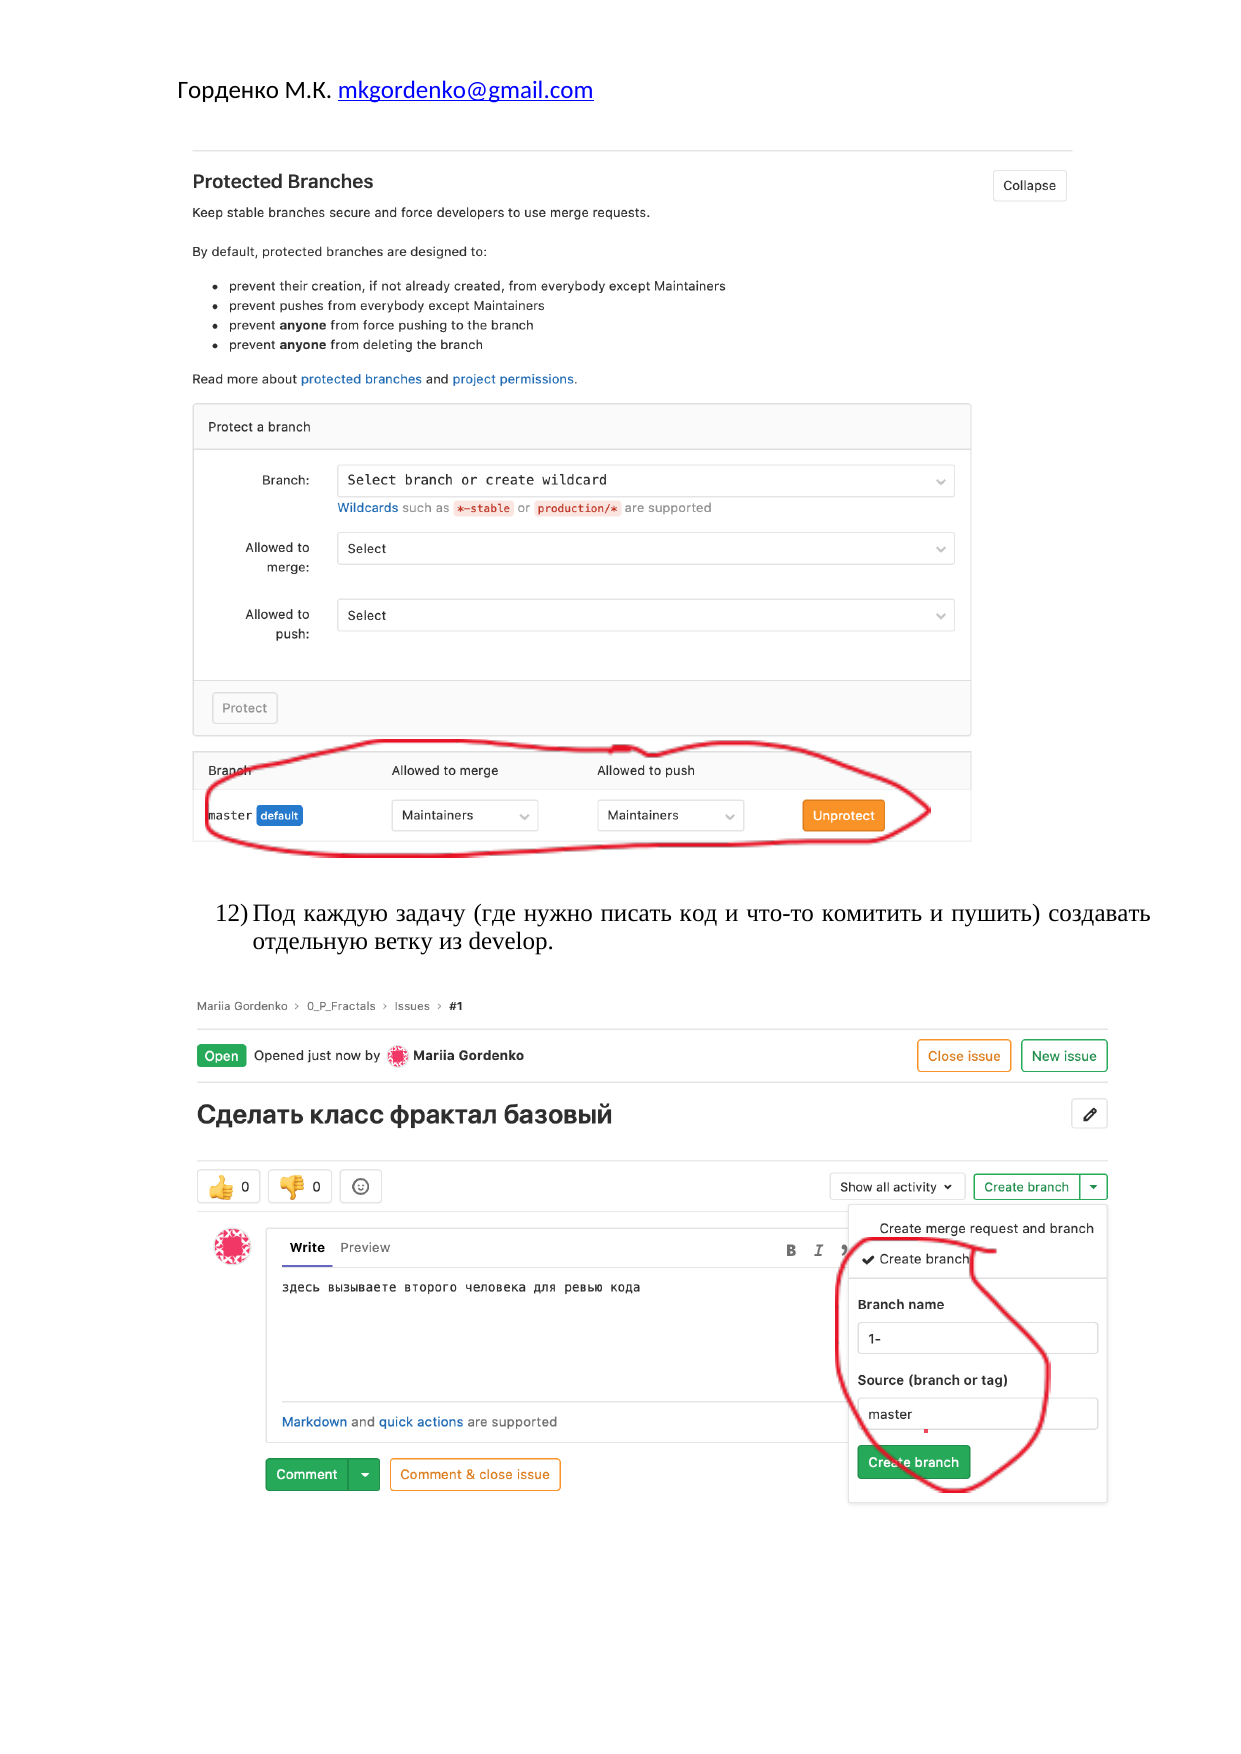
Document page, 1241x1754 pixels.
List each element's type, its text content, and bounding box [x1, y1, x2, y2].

picture [177, 985, 1152, 1605]
list Под каждую задачу (где нужно писать код и что-то комитить и пушить) создавать отдельную ветку из develop. [215, 898, 1152, 955]
picture [177, 134, 1152, 869]
